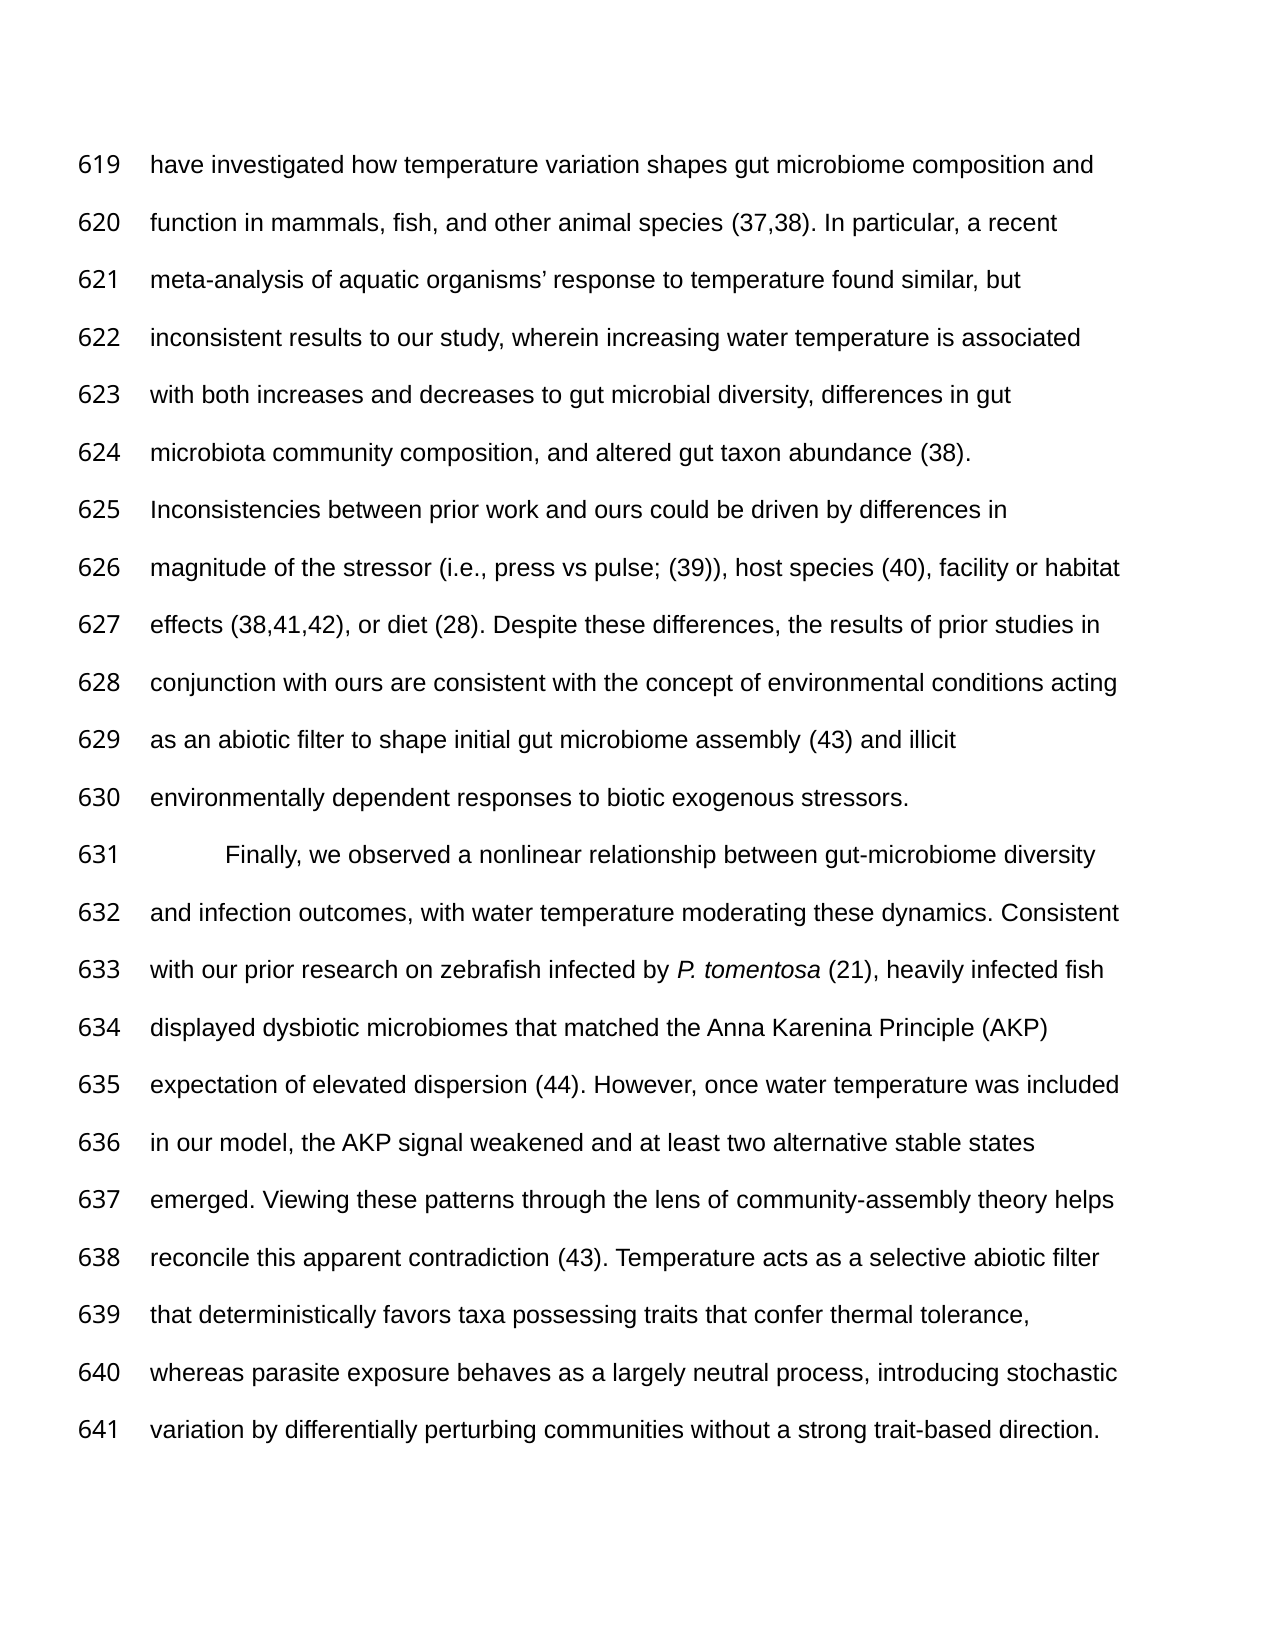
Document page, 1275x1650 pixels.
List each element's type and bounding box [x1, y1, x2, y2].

text [150, 150, 1125, 811]
text [150, 840, 1125, 1444]
